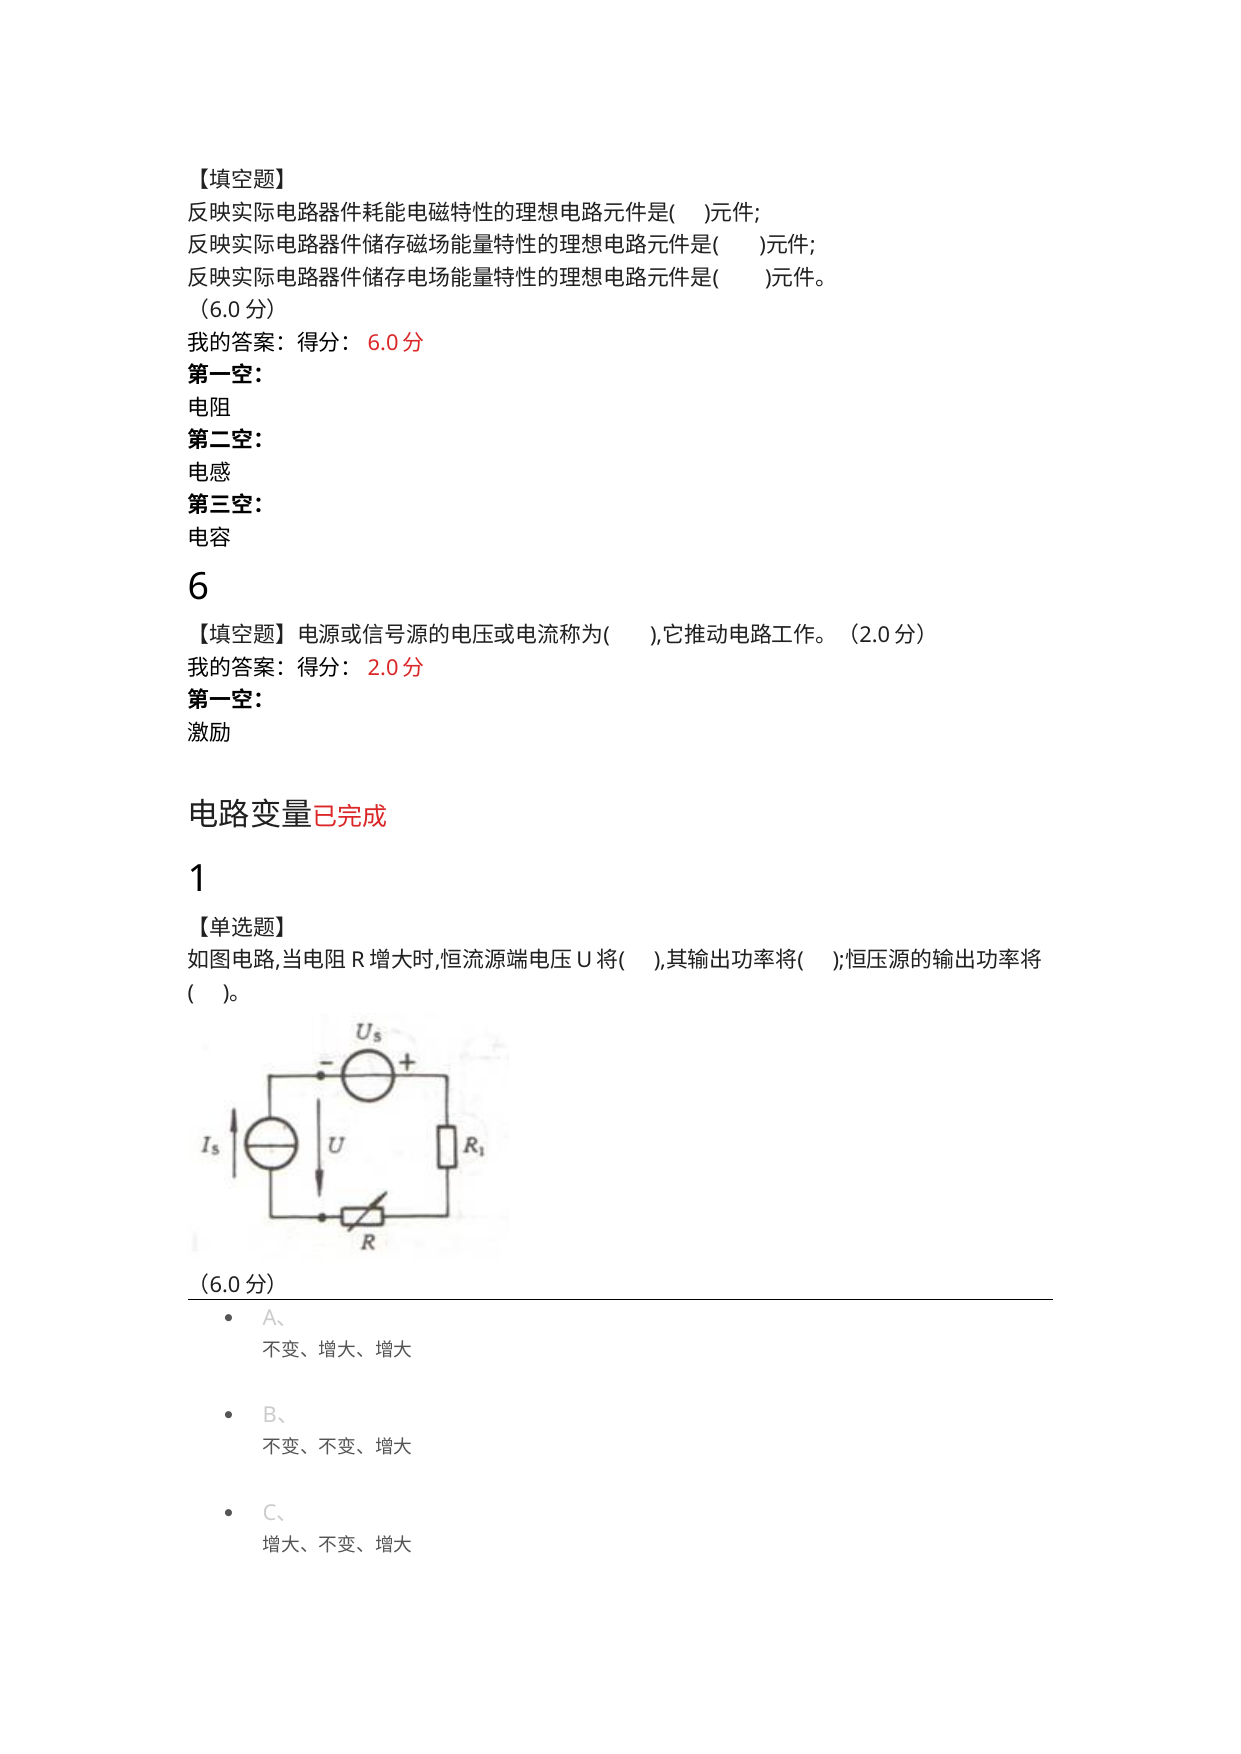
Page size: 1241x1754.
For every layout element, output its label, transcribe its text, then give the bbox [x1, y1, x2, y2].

text 增大、不变、增大 [262, 1527, 1053, 1559]
list C、 [225, 1494, 1053, 1527]
text 电路变量已完成 [187, 779, 1053, 844]
text （6.0分） [187, 1267, 1053, 1299]
text 我的答案：得分： 6.0分 [187, 324, 1053, 357]
text 【填空题】电源或信号源的电压或电流称为( ),它推动电路工作。（2.0分） [187, 617, 1053, 649]
text 不变、增大、增大 [262, 1332, 1053, 1364]
text 不变、不变、增大 [262, 1429, 1053, 1462]
text 第三空： [187, 487, 1053, 519]
text 反映实际电路器件储存电场能量特性的理想电路元件是( )元件。 [187, 259, 1053, 292]
text 电阻 [187, 389, 1053, 422]
text 【单选题】 [187, 909, 1053, 942]
text 激励 [187, 714, 1053, 747]
text （6.0分） [187, 292, 1053, 324]
text 如图电路,当电阻R增大时,恒流源端电压U将( ),其输出功率将( );恒压源的输出功率将( )。 [187, 942, 1053, 1007]
text 第一空： [187, 682, 1053, 714]
text 电感 [187, 454, 1053, 487]
text 1 [187, 844, 1053, 909]
text 我的答案：得分： 2.0分 [187, 649, 1053, 682]
text 反映实际电路器件储存磁场能量特性的理想电路元件是( )元件; [187, 227, 1053, 259]
text 6 [187, 552, 1053, 617]
text 第一空： [187, 357, 1053, 389]
picture [187, 1013, 509, 1261]
text 反映实际电路器件耗能电磁特性的理想电路元件是( )元件; [187, 194, 1053, 227]
text 电容 [187, 519, 1053, 552]
text 【填空题】 [187, 162, 1053, 194]
text 第二空： [187, 422, 1053, 454]
list B、 [225, 1397, 1053, 1429]
list A、 [225, 1300, 1053, 1332]
